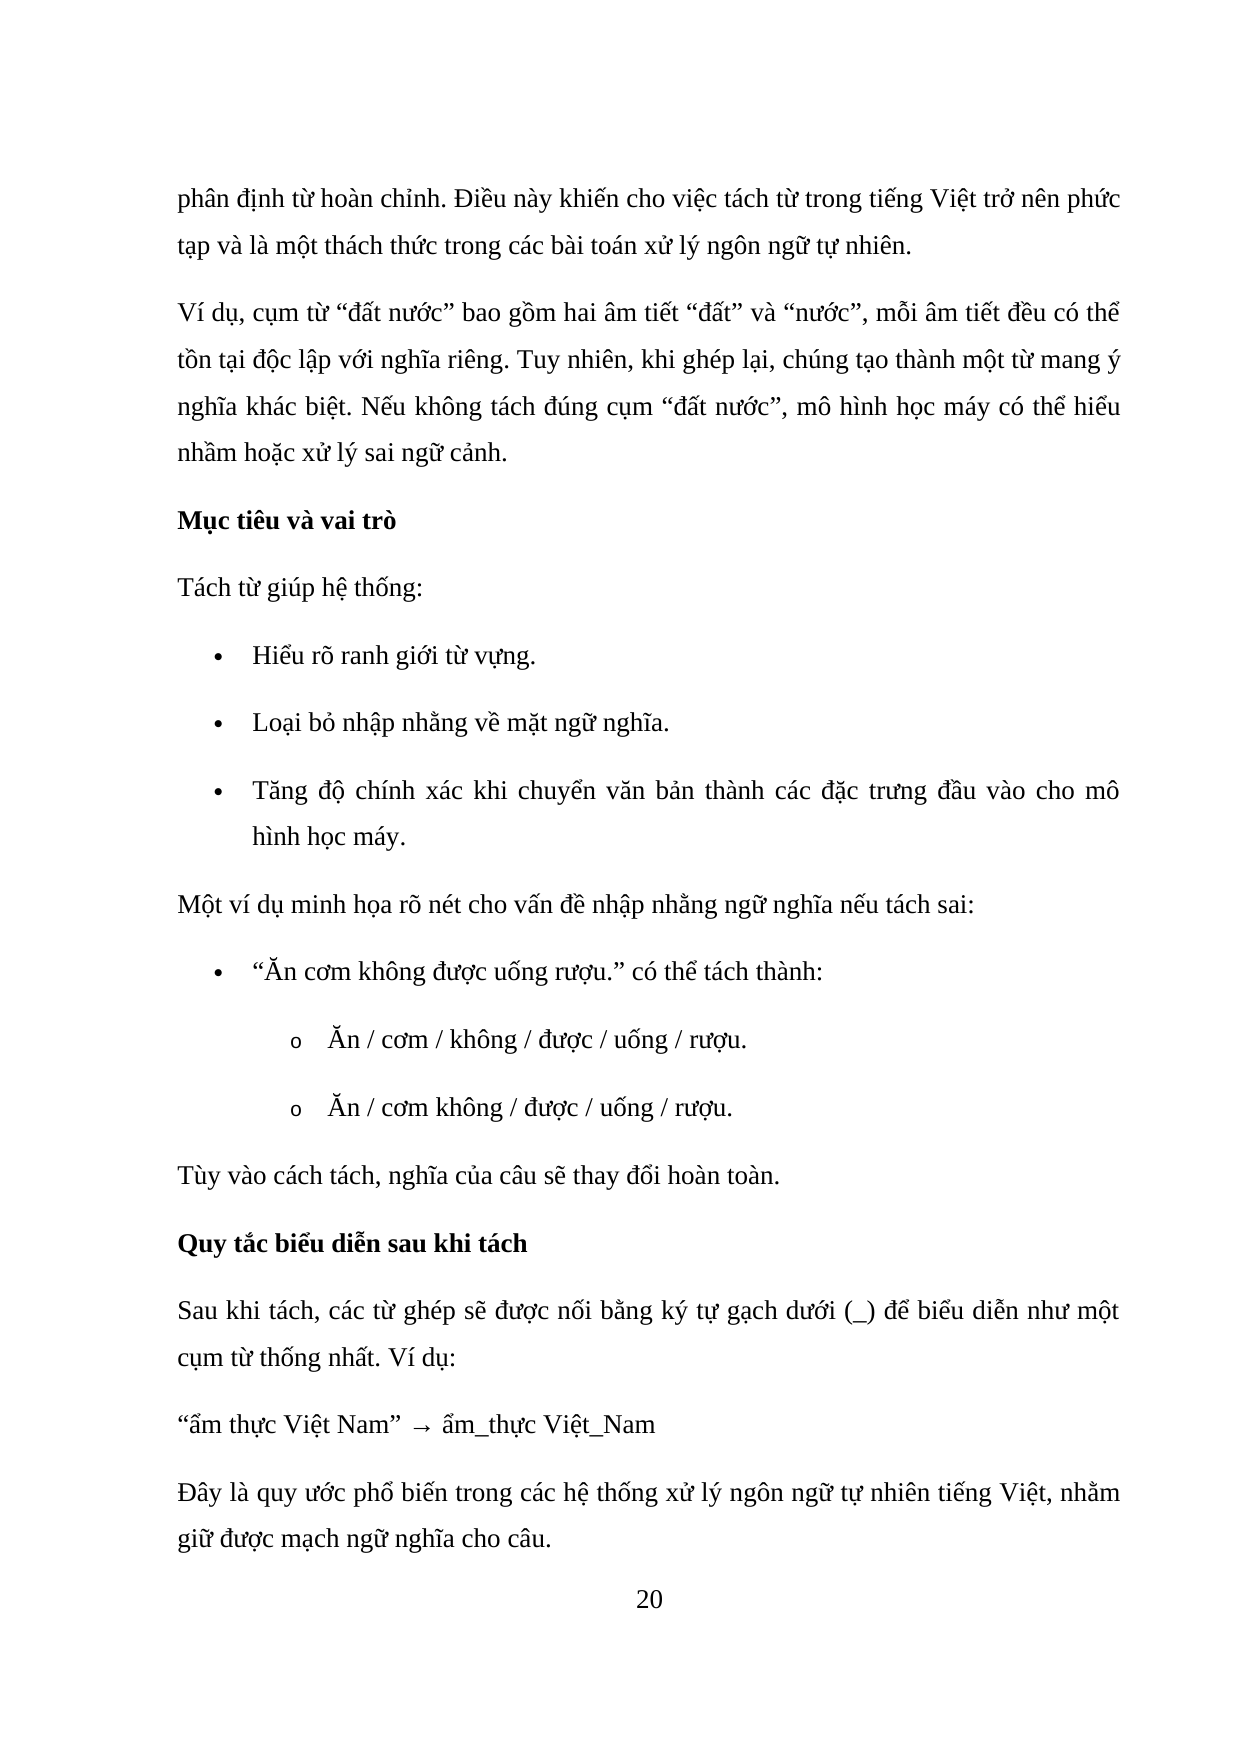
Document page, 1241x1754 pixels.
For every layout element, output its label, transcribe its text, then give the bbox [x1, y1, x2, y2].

list Hiểu rõ ranh giới từ vựng. [214, 639, 1122, 670]
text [177, 182, 1122, 260]
list Ăn / cơm không / được / uống / rượu. [289, 1091, 1122, 1123]
text Mục tiêu và vai trò [177, 504, 1122, 535]
text Tách từ giúp hệ thống: [177, 571, 1122, 602]
text Tùy vào cách tách, nghĩa của câu sẽ thay đổi hoàn toàn. [177, 1159, 1122, 1190]
text Một ví dụ minh họa rõ nét cho vấn đề nhập nhằng ngữ nghĩa nếu tách sai: [177, 888, 1122, 919]
text Sau khi tách, các từ ghép sẽ được nối bằng ký tự gạch dưới (_) để biểu diễn như một cụm từ thống nhất. Ví dụ: [177, 1294, 1122, 1372]
text Quy tắc biểu diễn sau khi tách [177, 1227, 1122, 1258]
text Đây là quy ước phổ biến trong các hệ thống xử lý ngôn ngữ tự nhiên tiếng Việt, nhằm giữ được mạch ngữ nghĩa cho câu. [177, 1476, 1122, 1554]
list “Ăn cơm không được uống rượu.” có thể tách thành: [214, 956, 1122, 987]
text Ví dụ, cụm từ “đất nước” bao gồm hai âm tiết “đất” và “nước”, mỗi âm tiết đều có thể tồn tại độc lập với nghĩa riêng. Tuy nhiên, khi ghép lại, chúng tạo thành một từ mang ý nghĩa khác biệt. Nếu không tách đúng cụm “đất nước”, mô hình học máy có thể hiểu nhầm hoặc xử lý sai ngữ cảnh. [177, 296, 1122, 467]
list Ăn / cơm / không / được / uống / rượu. [289, 1023, 1122, 1054]
list Tăng độ chính xác khi chuyển văn bản thành các đặc trưng đầu vào cho mô hình học máy. [214, 774, 1122, 852]
text “ẩm thực Việt Nam” → ẩm_thực Việt_Nam [177, 1408, 1122, 1439]
list Loại bỏ nhập nhằng về mặt ngữ nghĩa. [214, 706, 1122, 737]
